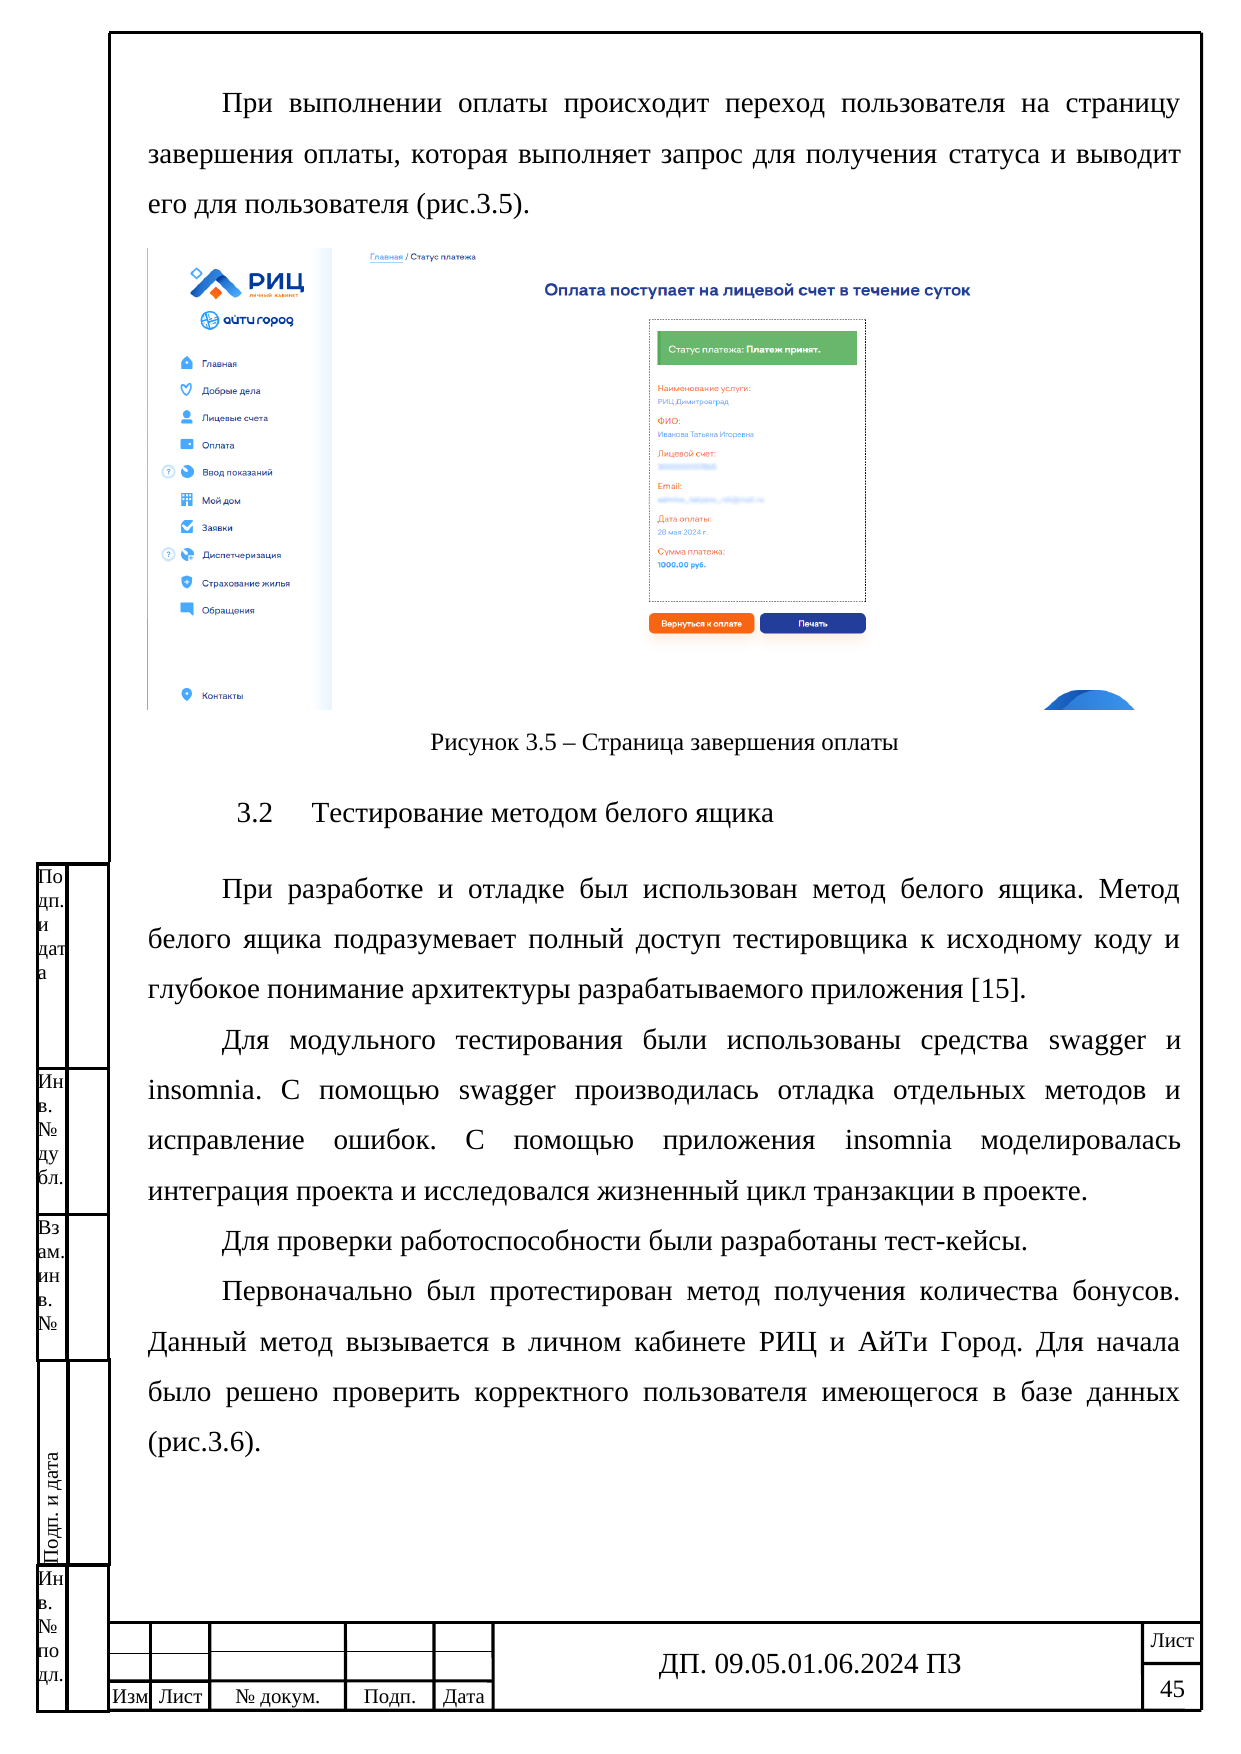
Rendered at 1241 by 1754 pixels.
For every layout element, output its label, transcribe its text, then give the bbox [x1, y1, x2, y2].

text Для модульного тестирования были использованы средства swagger и insomnia. С помощью swagger производилась отладка отдельных методов и исправление ошибок. С помощью приложения insomnia моделировалась интеграция проекта и исследовался жизненный цикл транзакции в проекте. [148, 1022, 1181, 1206]
text Первоначально был протестирован метод получения количества бонусов. Данный метод вызывается в личном кабинете РИЦ и АйТи Город. Для начала было решено проверить корректного пользователя имеющегося в базе данных (рис.3.6). [148, 1273, 1181, 1458]
text При разработке и отладке был использован метод белого ящика. Метод белого ящика подразумевает полный доступ тестировщика к исходному коду и глубокое понимание архитектуры разрабатываемого приложения [15]. [148, 871, 1181, 1005]
text При выполнении оплаты происходит переход пользователя на страницу завершения оплаты, которая выполняет запрос для получения статуса и выводит его для пользователя (рис.3.5). [148, 86, 1181, 220]
text Для проверки работоспособности были разработаны тест-кейсы. [148, 1223, 1181, 1257]
text Рисунок 3.5 – Страница завершения оплаты [148, 727, 1181, 756]
list Тестирование методом белого ящика [236, 796, 1181, 829]
